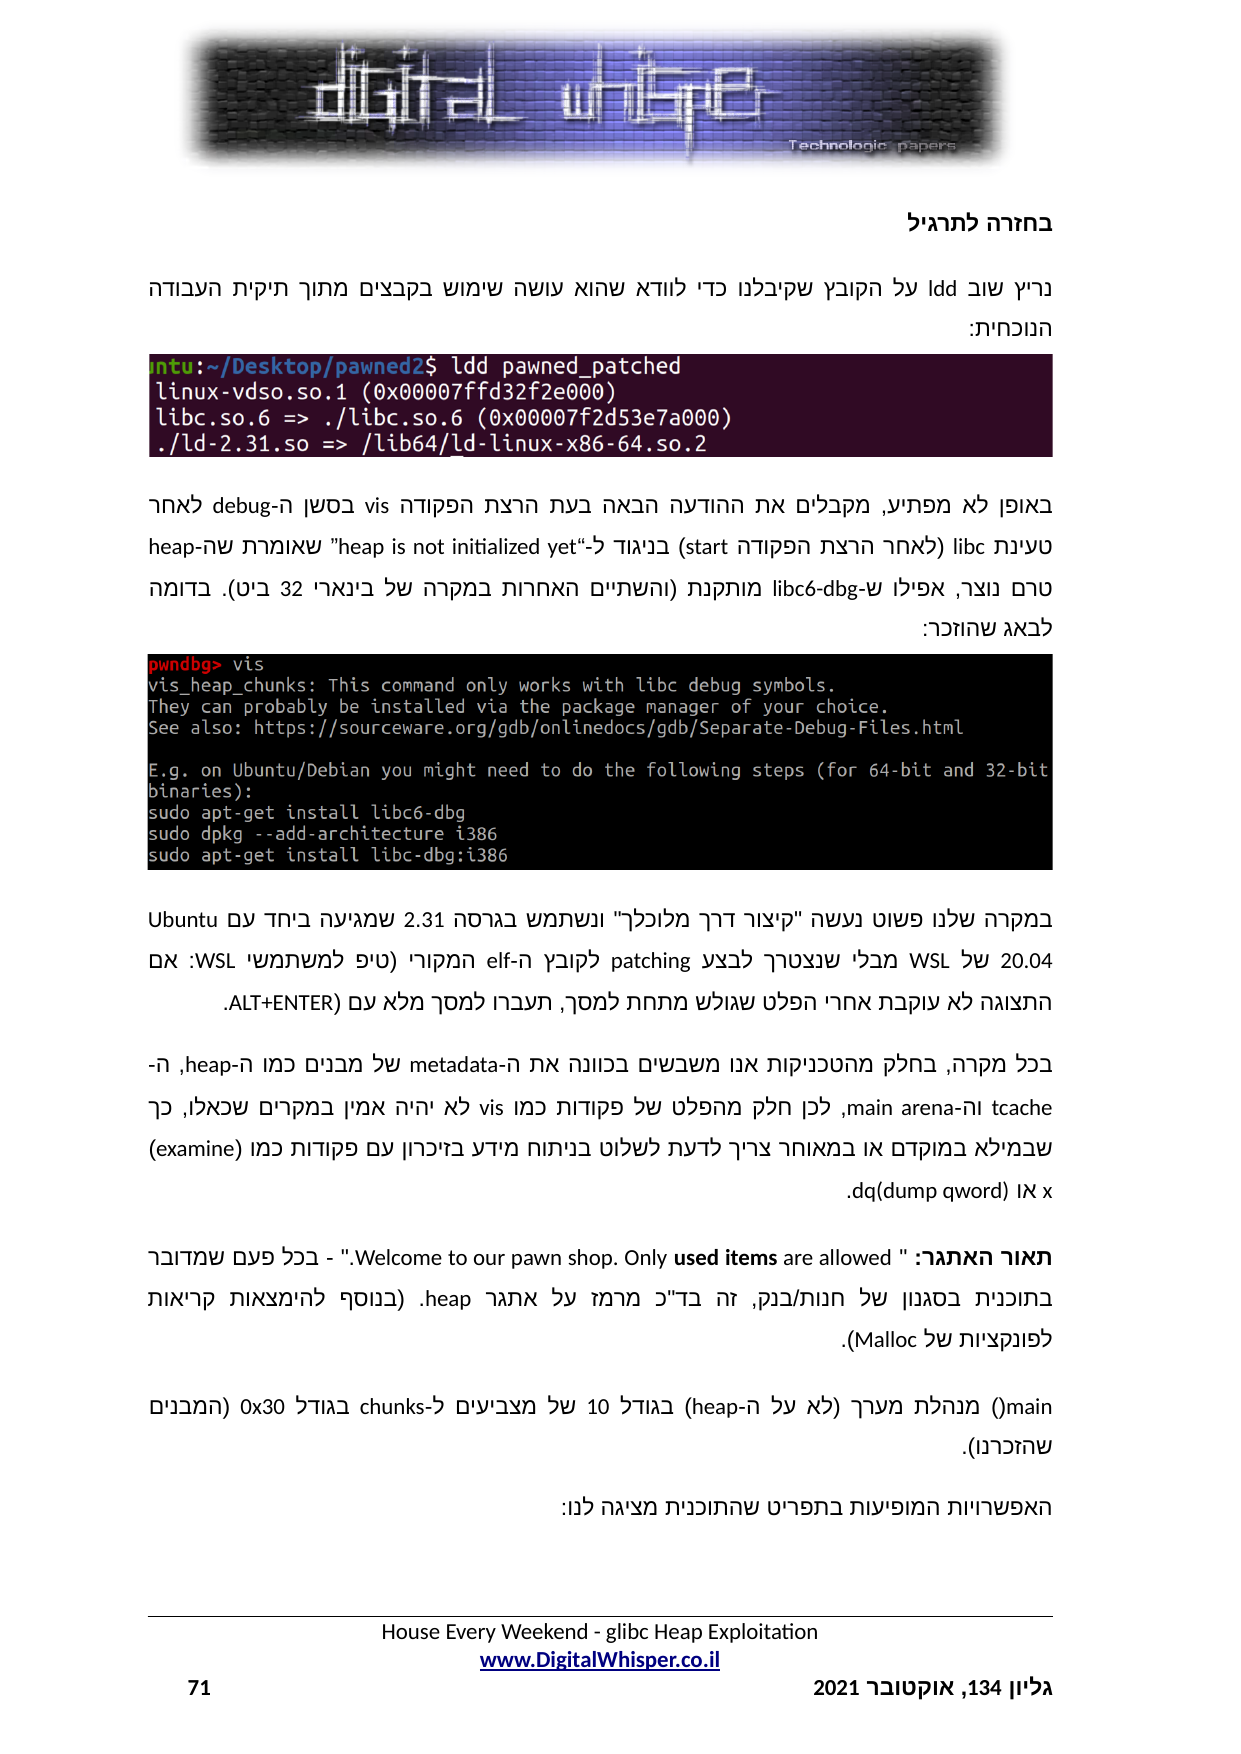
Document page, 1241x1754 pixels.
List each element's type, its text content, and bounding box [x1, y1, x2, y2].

text בחזרה לתרגיל [148, 209, 1053, 236]
picture [147, 654, 1053, 870]
text נריץ שוב ldd על הקובץ שקיבלנו כדי לוודא שהוא עושה שימוש בקבצים מתוך תיקית העבודה הנוכחית: [148, 274, 1053, 342]
picture [149, 354, 1053, 457]
text main() מנהלת מערך (לא על ה-heap) בגודל 10 של מצביעים ל-chunks בגודל 0x30 (המבנים שהזכרנו). [148, 1392, 1053, 1459]
picture [147, 19, 1047, 178]
text תאור האתגר: " Welcome to our pawn shop. Only used items are allowed." - בכל פעם שמדובר בתוכנית בסגנון של חנות/בנק, זה בד"כ מרמז על אתגר heap. (בנוסף להימצאות קריאות לפונקציות של Malloc). [148, 1243, 1053, 1353]
text במקרה שלנו פשוט נעשה "קיצור דרך מלוכלך" ונשתמש בגרסה 2.31 שמגיעה ביחד עם Ubuntu 20.04 של WSL מבלי שנצטרך לבצע patching לקובץ ה-elf המקורי (טיפ למשתמשי WSL: אם התצוגה לא עוקבת אחרי הפלט שגולש מתחת למסך, תעברו למסך מלא עם (ALT+ENTER. [148, 905, 1053, 1016]
text האפשרויות המופיעות בתפריט שהתוכנית מציגה לנו: [148, 1493, 1053, 1520]
text באופן לא מפתיע, מקבלים את ההודעה הבאה בעת הרצת הפקודה vis בסשן ה-debug לאחר טעינת libc (לאחר הרצת הפקודה start) בניגוד ל-“heap is not initialized yet” שאומרת שה-heap טרם נוצר, אפילו ש-libc6-dbg מותקנת (והשתיים האחרות במקרה של בינארי 32 ביט). בדומה לבאג שהוזכר: [148, 491, 1053, 641]
text בכל מקרה, בחלק מהטכניקות אנו משבשים בכוונה את ה-metadata של מבנים כמו ה-heap, ה-tcache וה-main arena, לכן חלק מהפלט של פקודות כמו vis לא יהיה אמין במקרים שכאלו, כך שבמילא במוקדם או במאוחר צריך לדעת לשלוט בניתוח מידע בזיכרון עם פקודות כמו (examine) x או dq(dump qword). [148, 1051, 1053, 1204]
